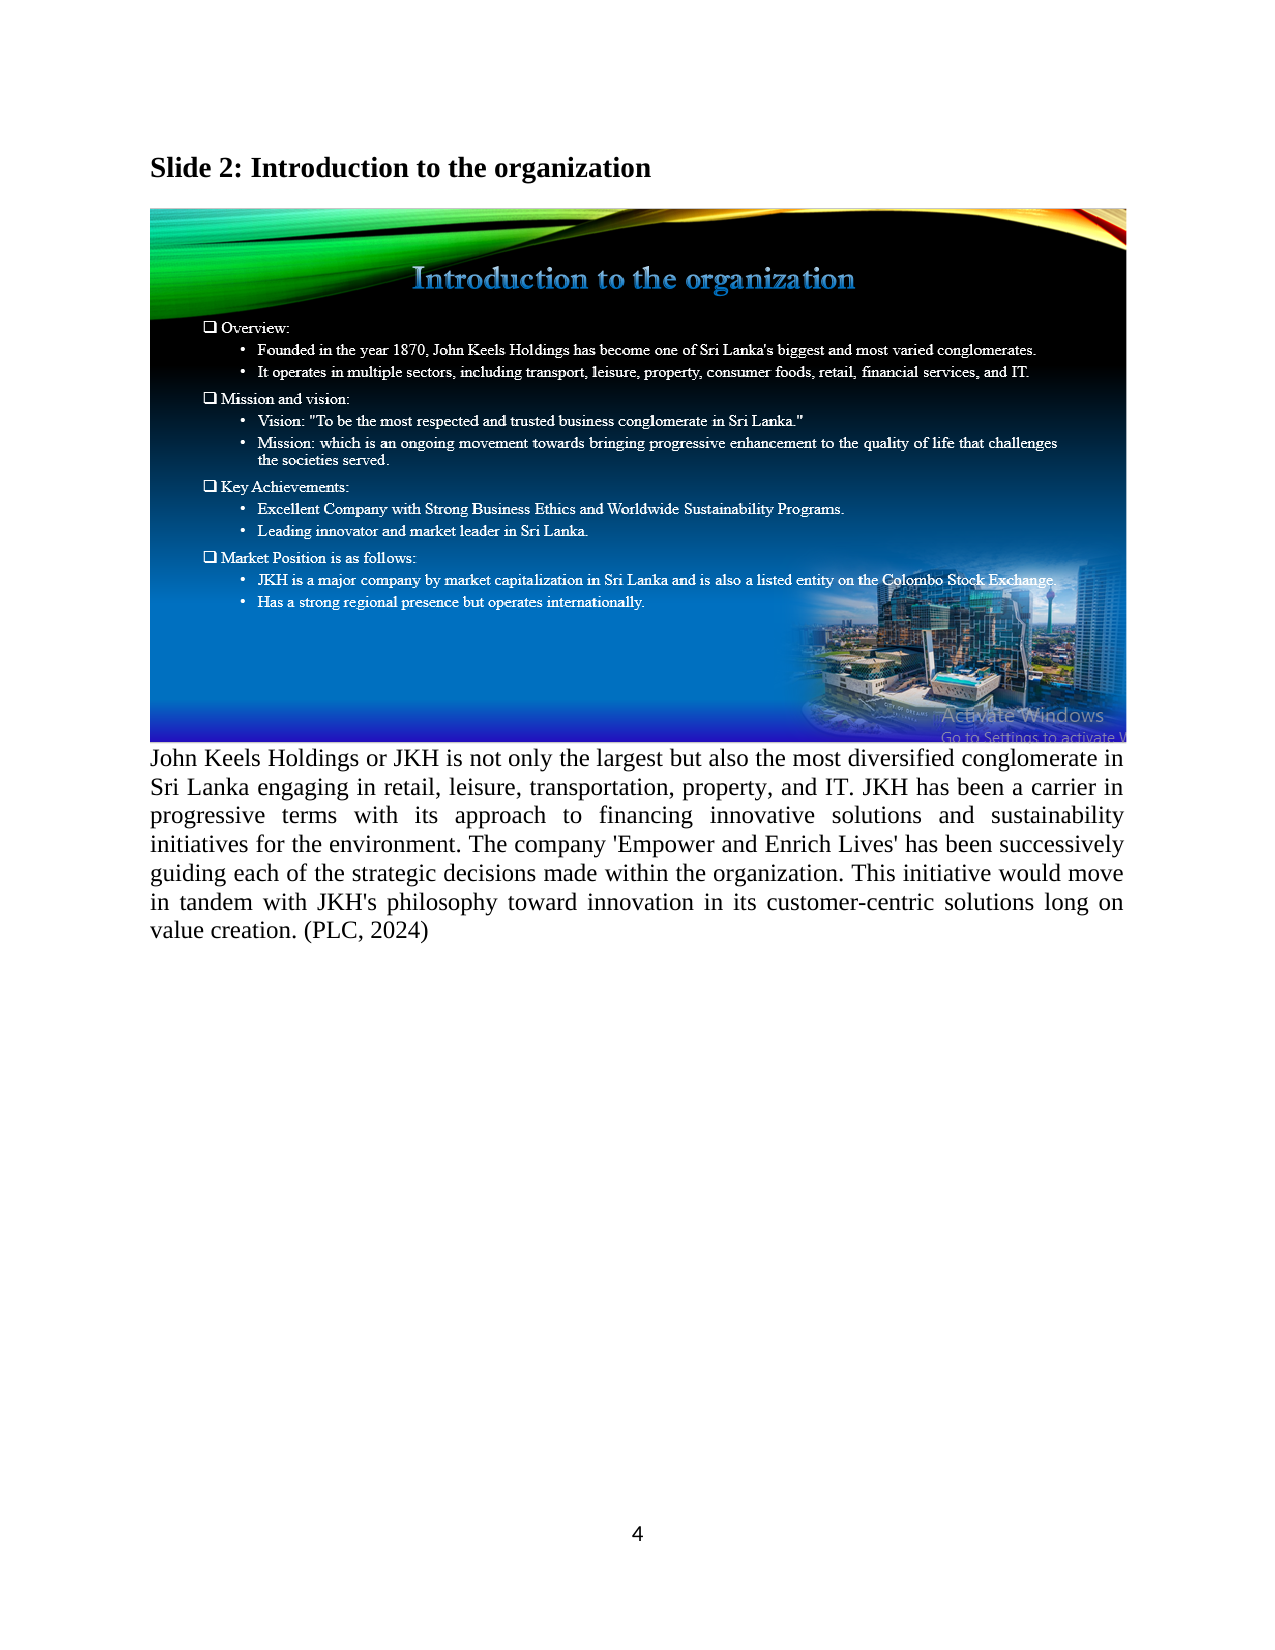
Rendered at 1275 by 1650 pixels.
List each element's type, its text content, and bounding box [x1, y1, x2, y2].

picture [150, 208, 1127, 744]
text John Keels Holdings or JKH is not only the largest but also the most diversified conglomerate in Sri Lanka engaging in retail, leisure, transportation, property, and IT. JKH has been a carrier in progressive terms with its approach to financing innovative solutions and sustainability initiatives for the environment. The company 'Empower and Enrich Lives' has been successively guiding each of the strategic decisions made within the organization. This initiative would move in tandem with JKH's philosophy toward innovation in its customer-centric solutions long on value creation. [150, 744, 1125, 944]
text Slide 2: Introduction to the organization [150, 150, 1125, 183]
